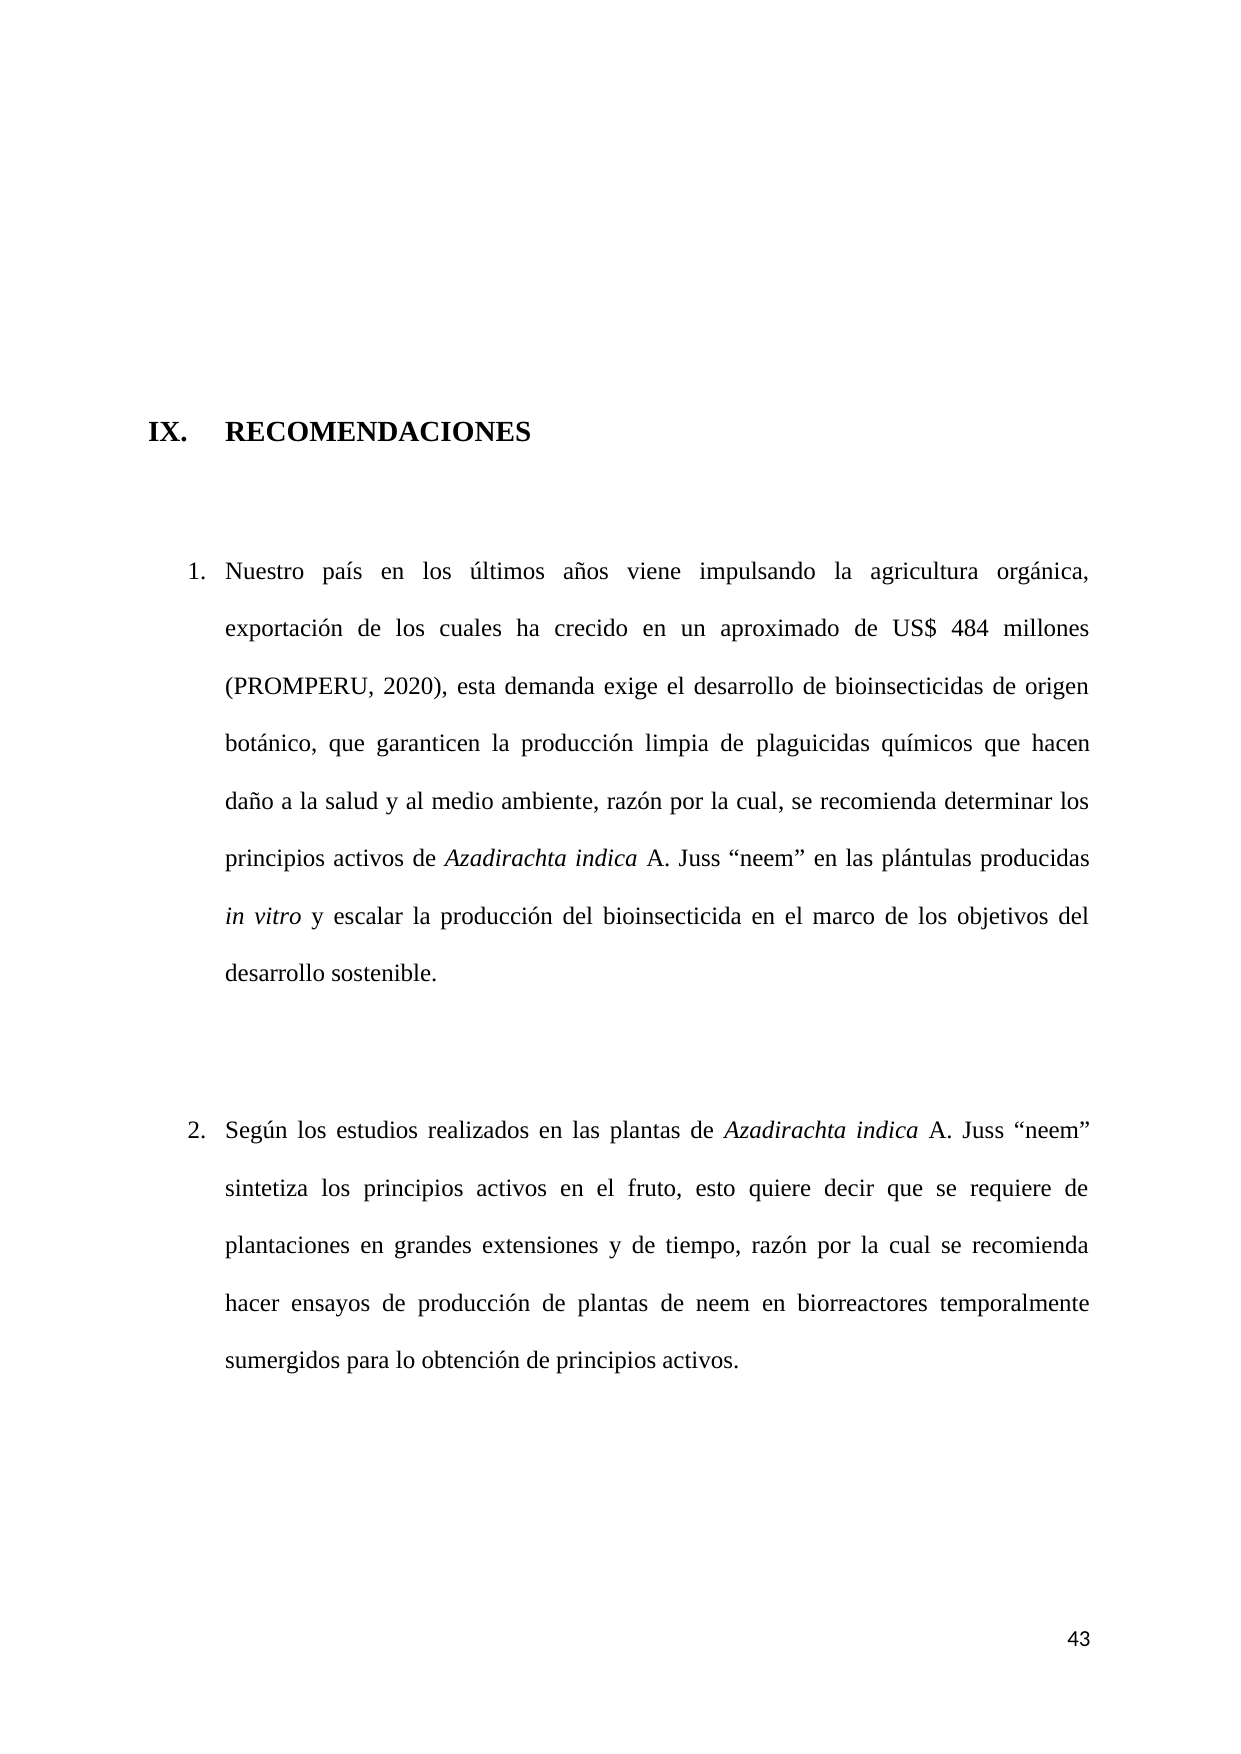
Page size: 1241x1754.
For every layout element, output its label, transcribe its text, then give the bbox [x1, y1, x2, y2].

subtitle RECOMENDACIONES [187, 414, 1090, 448]
list Nuestro país en los últimos años viene impulsando la agricultura orgánica, exportación de los cuales ha crecido en un aproximado de US$ 484 millones (PROMPERU, 2020), esta demanda exige el desarrollo de bioinsecticidas de origen botánico, que garanticen la producción limpia de plaguicidas químicos que hacen daño a la salud y al medio ambiente, razón por la cual, se recomienda determinar los principios activos de Azadirachta indica A. Juss “neem” en las plántulas producidas in vitro y escalar la producción del bioinsecticida en el marco de los objetivos del desarrollo sostenible. [187, 556, 1090, 987]
list Según los estudios realizados en las plantas de Azadirachta indica A. Juss “neem” sintetiza los principios activos en el fruto, esto quiere decir que se requiere de plantaciones en grandes extensiones y de tiempo, razón por la cual se recomienda hacer ensayos de producción de plantas de neem en biorreactores temporalmente sumergidos para lo obtención de principios activos. [187, 1115, 1090, 1374]
